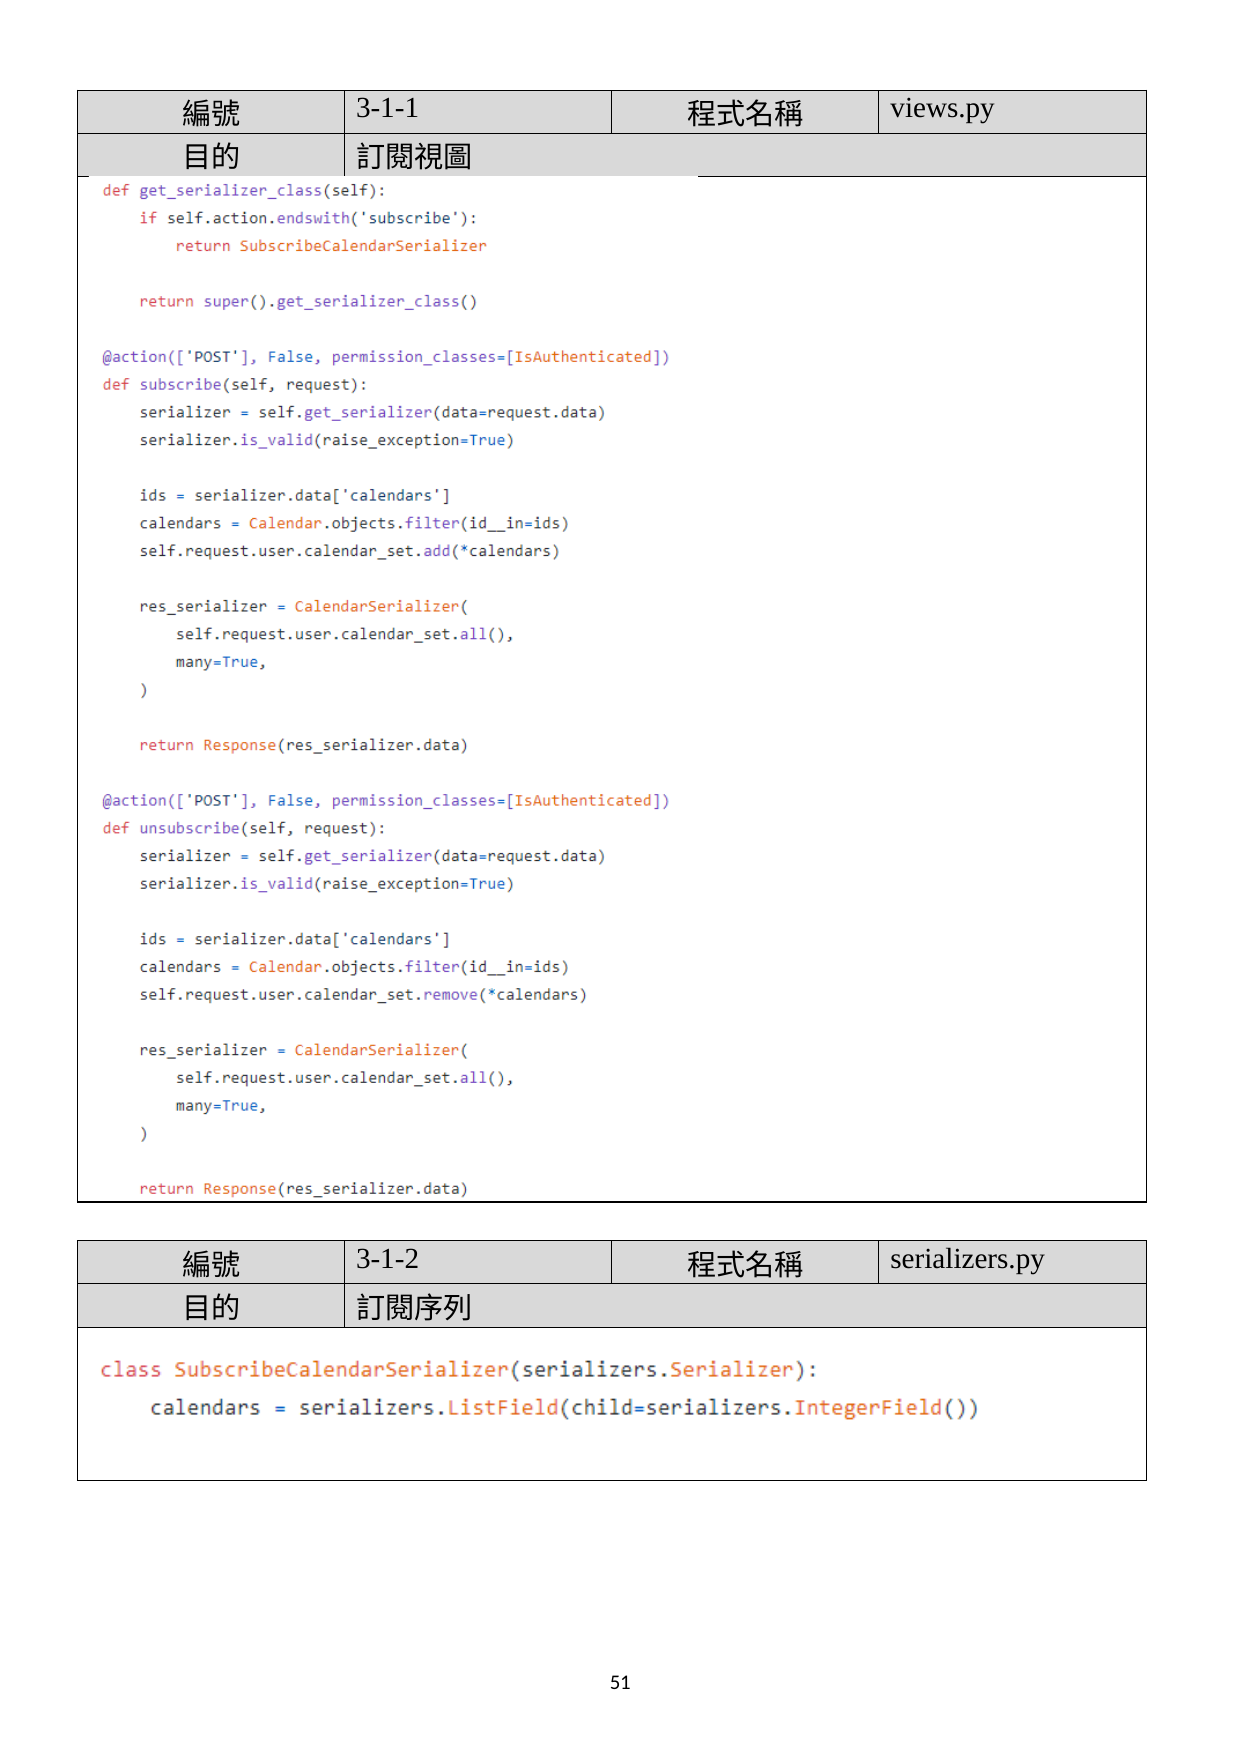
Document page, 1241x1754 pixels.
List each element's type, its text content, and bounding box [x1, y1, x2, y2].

table_header views.py [879, 91, 1146, 133]
table_cell [78, 1328, 1146, 1480]
table_cell 訂閱視圖 [345, 134, 1146, 176]
picture [88, 176, 698, 1198]
table_header 編號 [78, 1241, 344, 1283]
table_cell 目的 [78, 134, 344, 176]
table_header 程式名稱 [612, 1241, 878, 1283]
table_header 程式名稱 [612, 91, 878, 133]
picture [88, 1342, 1019, 1426]
table_header serializers.py [879, 1241, 1146, 1283]
table_header 3-1-2 [345, 1241, 611, 1283]
table_cell 訂閱序列 [345, 1284, 1146, 1327]
table_header 3-1-1 [345, 91, 611, 133]
table_header 編號 [78, 91, 344, 133]
table_cell 目的 [78, 1284, 344, 1327]
table_cell [78, 177, 1146, 1201]
